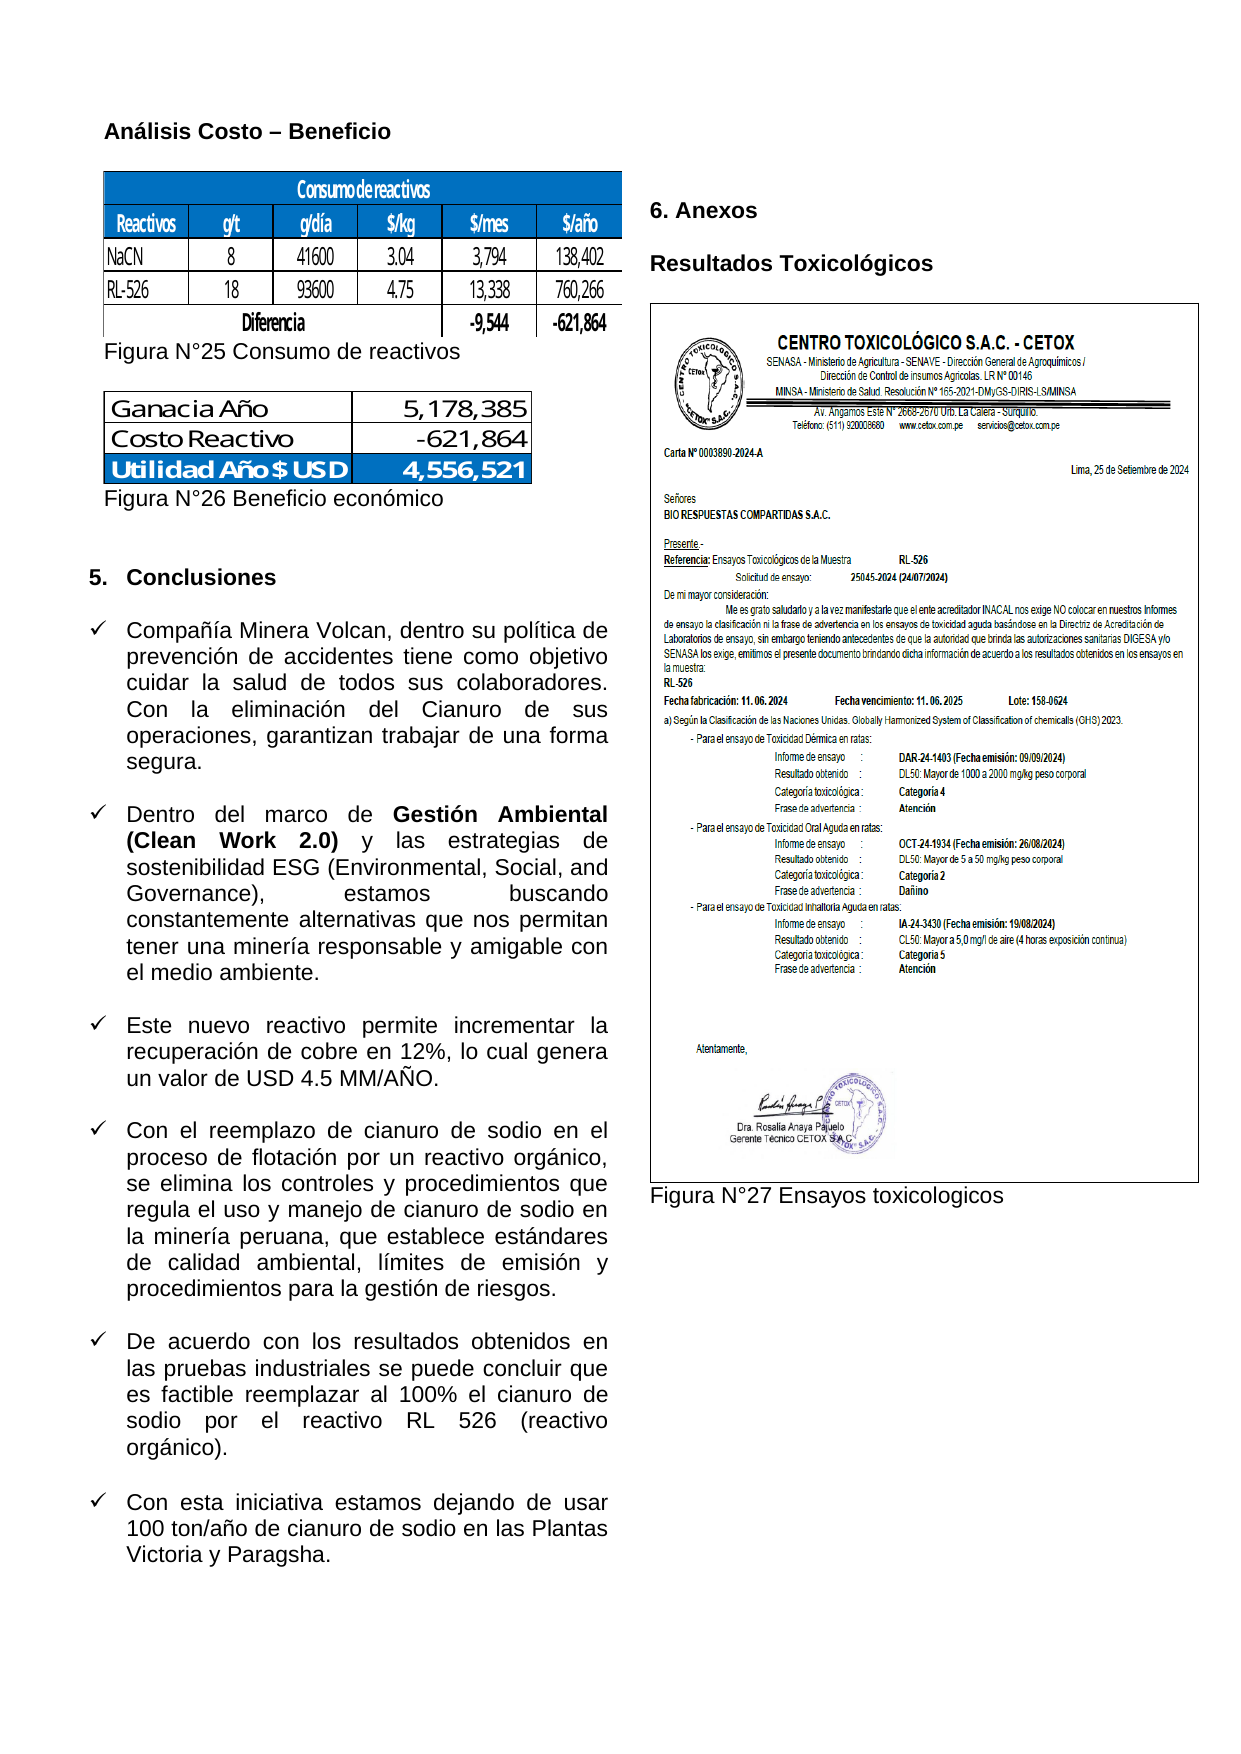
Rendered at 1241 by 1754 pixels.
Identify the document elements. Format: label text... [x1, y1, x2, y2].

text Figura N°27 Ensayos toxicologicos [649, 1182, 1169, 1208]
picture [651, 304, 1198, 1182]
list Con el reemplazo de cianuro de sodio en el proceso de flotación por un reactivo orgánico, se elimina los controles y procedimientos que regula el uso y manejo de cianuro de sodio en la minería peruana, que establece estándares de calidad ambiental, límites de emisión y procedimientos para la gestión de riesgos. [89, 1117, 608, 1302]
list Dentro del marco de Gestión Ambiental (Clean Work 2.0) y las estrategias de sostenibilidad ESG (Environmental, Social, and Governance), estamos buscando constantemente alternativas que nos permitan tener una minería responsable y amigable con el medio ambiente. [89, 801, 608, 986]
list Este nuevo reactivo permite incrementar la recuperación de cobre en 12%, lo cual genera un valor de USD 4.5 MM/AÑO. [89, 1012, 608, 1091]
text Análisis Costo – Beneficio [89, 118, 608, 144]
text Resultados Toxicológicos [649, 250, 1169, 276]
list Conclusiones [89, 564, 608, 590]
text Figura N°25 Consumo de reactivos [89, 338, 608, 365]
list Compañía Minera Volcan, dentro su política de prevención de accidentes tiene como objetivo cuidar la salud de todos sus colaboradores. Con la eliminación del Cianuro de sus operaciones, garantizan trabajar de una forma segura. [89, 617, 608, 775]
list De acuerdo con los resultados obtenidos en las pruebas industriales se puede concluir que es factible reemplazar al 100% el cianuro de sodio por el reactivo RL 526 (reactivo orgánico). [89, 1328, 608, 1489]
text 6. Anexos [649, 197, 1169, 223]
list Con esta iniciativa estamos dejando de usar 100 ton/año de cianuro de sodio en las Plantas Victoria y Paragsha. [89, 1489, 608, 1568]
text Figura N°26 Beneficio económico [89, 485, 608, 511]
